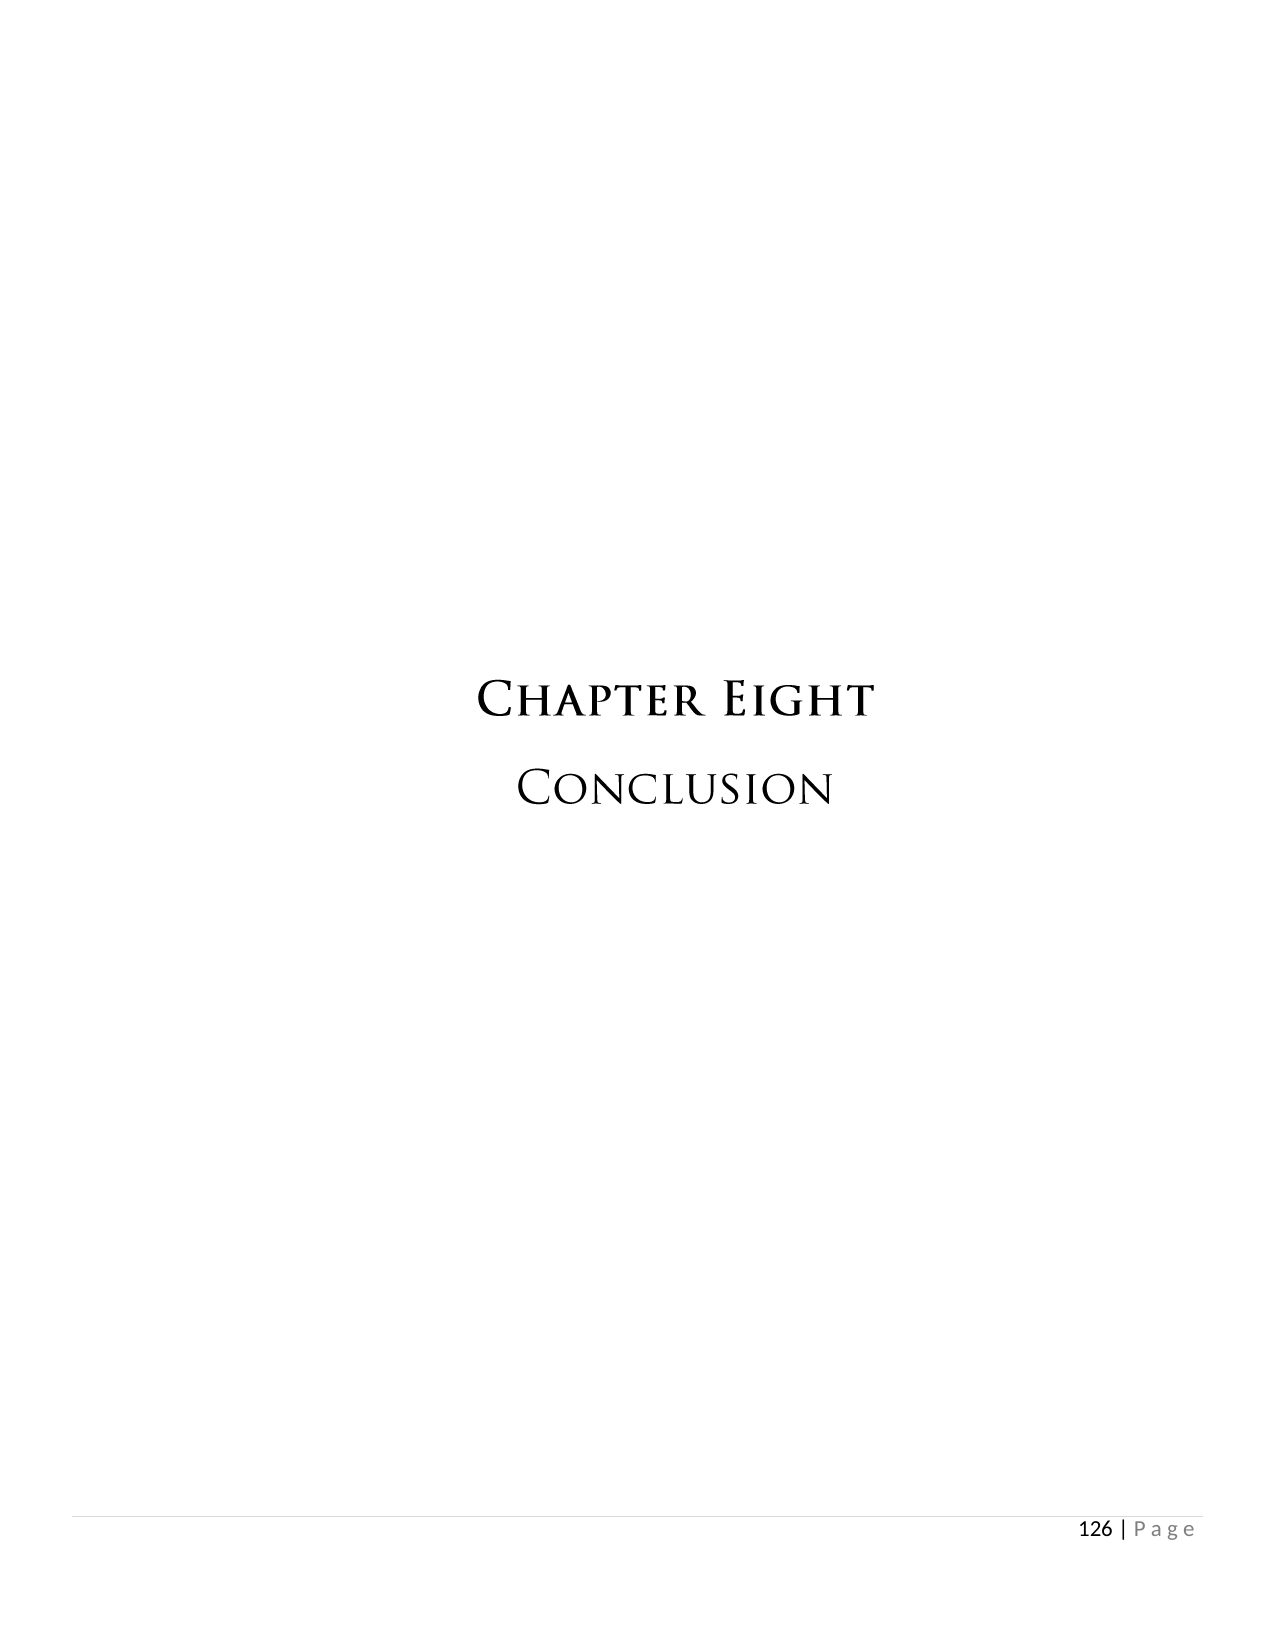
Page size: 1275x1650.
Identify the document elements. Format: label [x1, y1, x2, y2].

picture [515, 758, 867, 815]
picture [475, 669, 907, 727]
